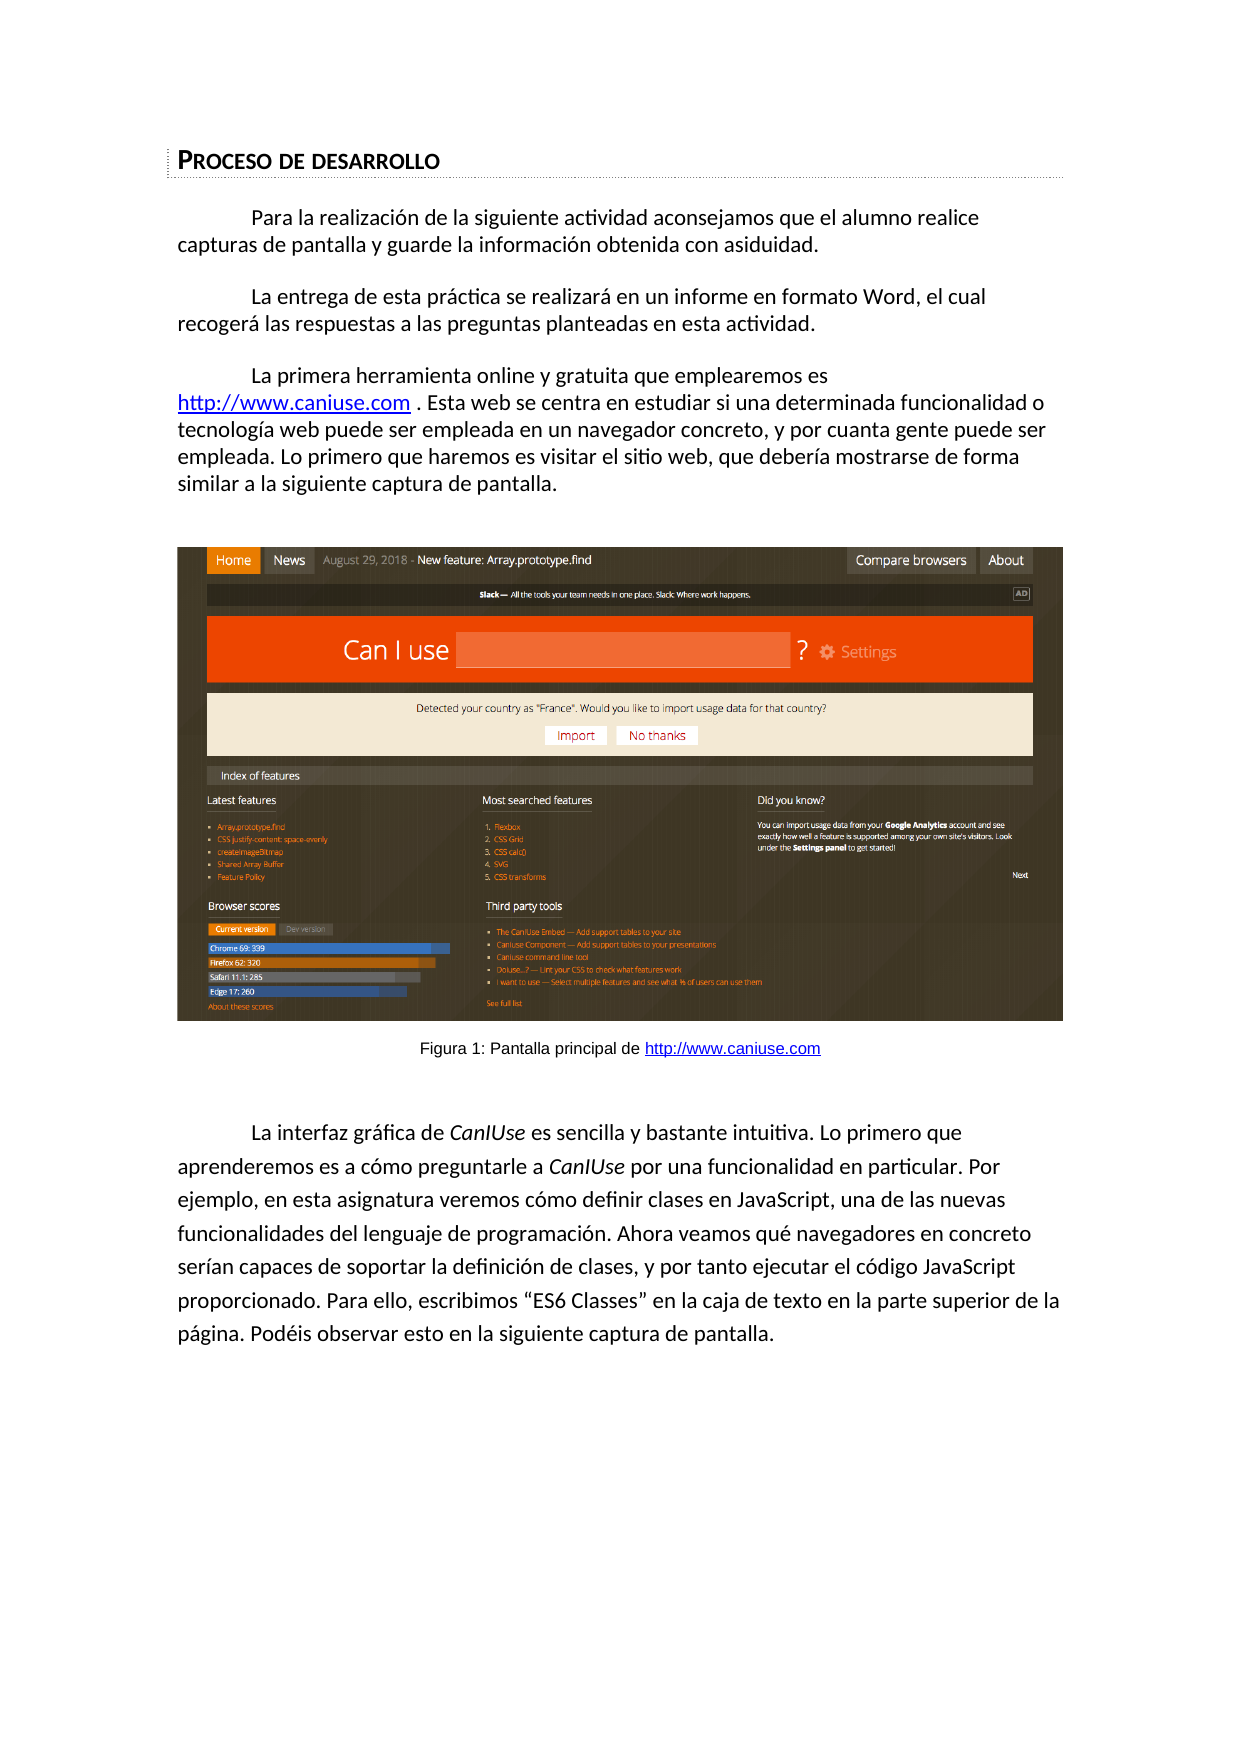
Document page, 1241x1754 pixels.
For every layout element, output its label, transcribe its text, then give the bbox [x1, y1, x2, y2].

subtitle La entrega de esta práctica se realizará en un informe en formato Word, el cual recogerá las respuestas a las preguntas planteadas en esta actividad. [177, 283, 1063, 337]
subtitle La primera herramienta online y gratuita que emplearemos es http://www.caniuse.com . Esta web se centra en estudiar si una determinada funcionalidad o tecnología web puede ser empleada en un navegador concreto, y por cuanta gente puede ser empleada. Lo primero que haremos es visitar el sitio web, que debería mostrarse de forma similar a la siguiente captura de pantalla. [177, 362, 1063, 497]
text Figura 1: Pantalla principal de http://www.caniuse.com [177, 1039, 1063, 1058]
text La interfaz gráfica de CanIUse es sencilla y bastante intuitiva. Lo primero que aprenderemos es a cómo preguntarle a CanIUse por una funcionalidad en particular. Por ejemplo, en esta asignatura veremos cómo definir clases en JavaScript, una de las nuevas funcionalidades del lenguaje de programación. Ahora veamos qué navegadores en concreto serían capaces de soportar la definición de clases, y por tanto ejecutar el código JavaScript proporcionado. Para ello, escribimos “ES6 Classes” en la caja de texto en la parte superior de la página. Podéis observar esto en la siguiente captura de pantalla. [177, 1118, 1063, 1347]
subtitle Proceso de desarrollo [167, 148, 1063, 178]
subtitle Para la realización de la siguiente actividad aconsejamos que el alumno realice capturas de pantalla y guarde la información obtenida con asiduidad. [177, 203, 1063, 258]
picture [177, 547, 1063, 1021]
